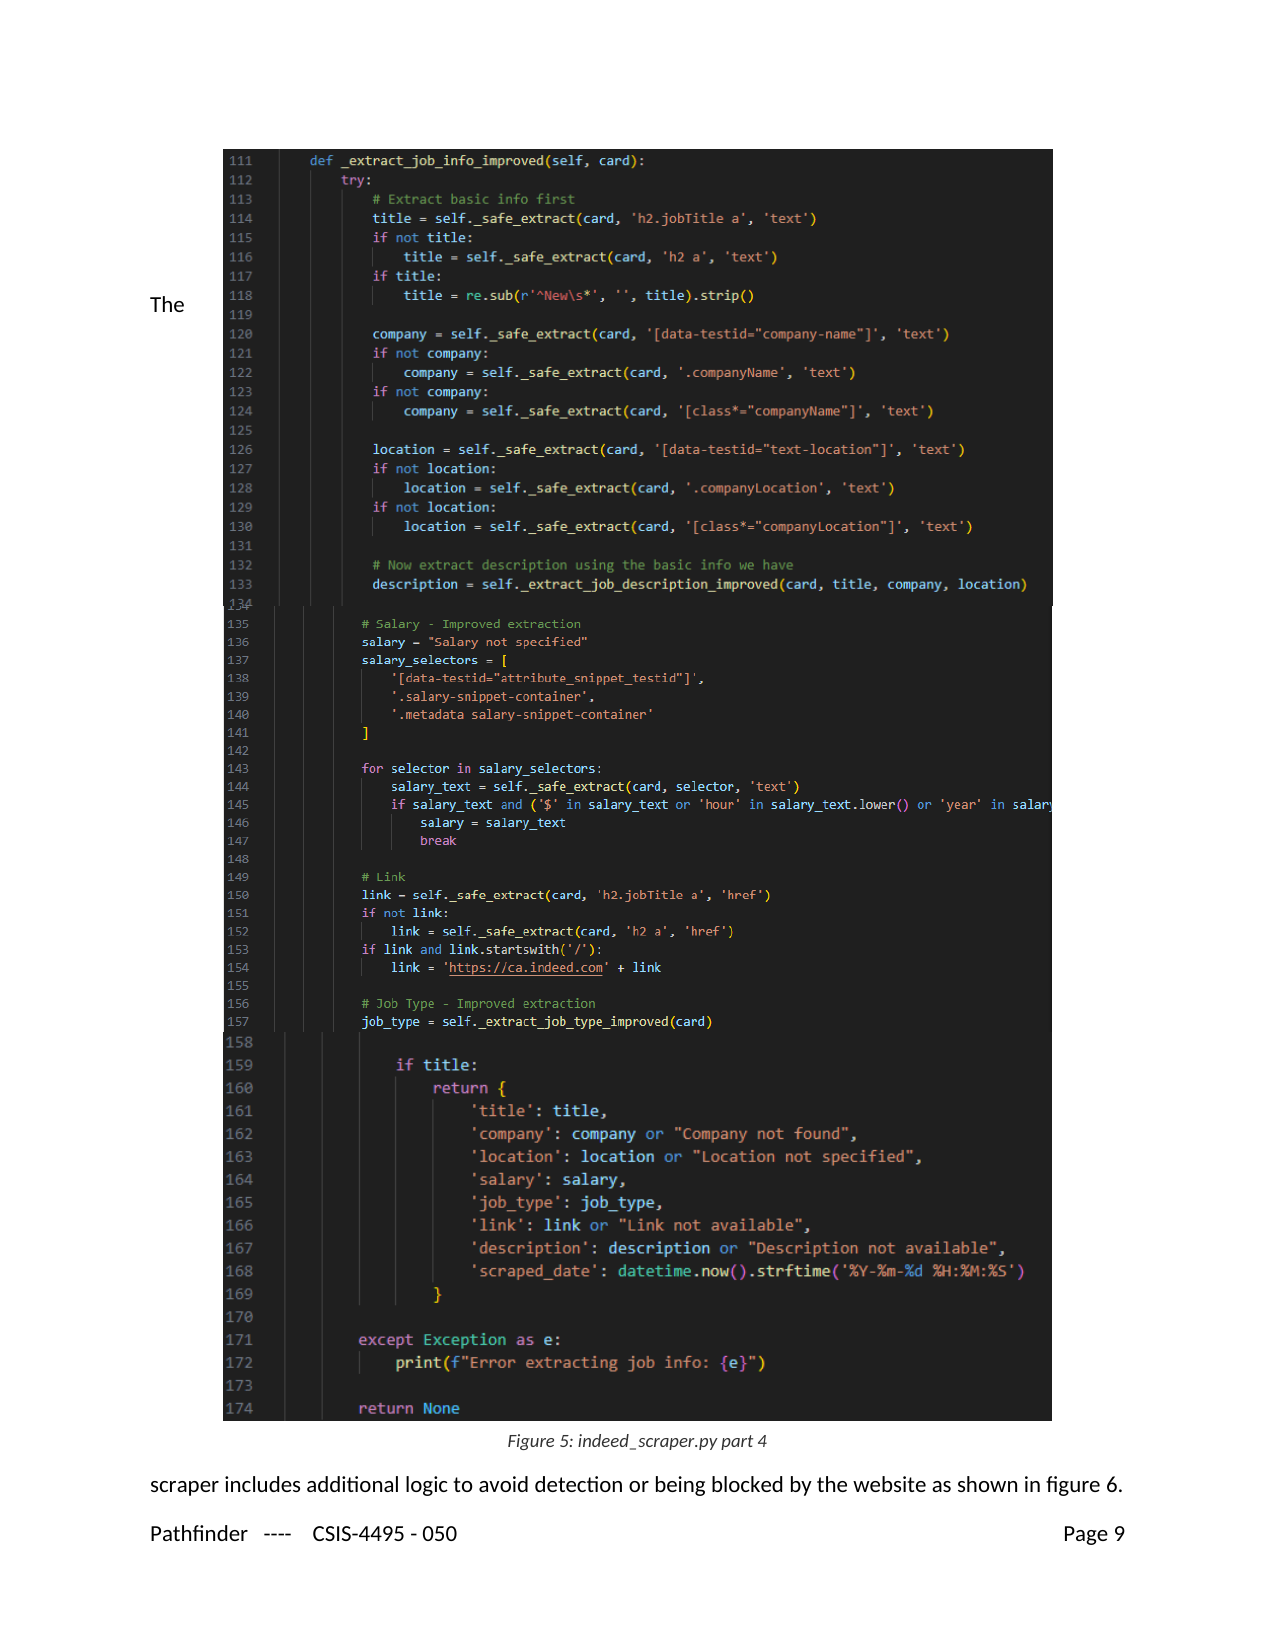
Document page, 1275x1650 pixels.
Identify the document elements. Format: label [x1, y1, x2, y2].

picture [223, 149, 1053, 1421]
text [150, 291, 1125, 1498]
